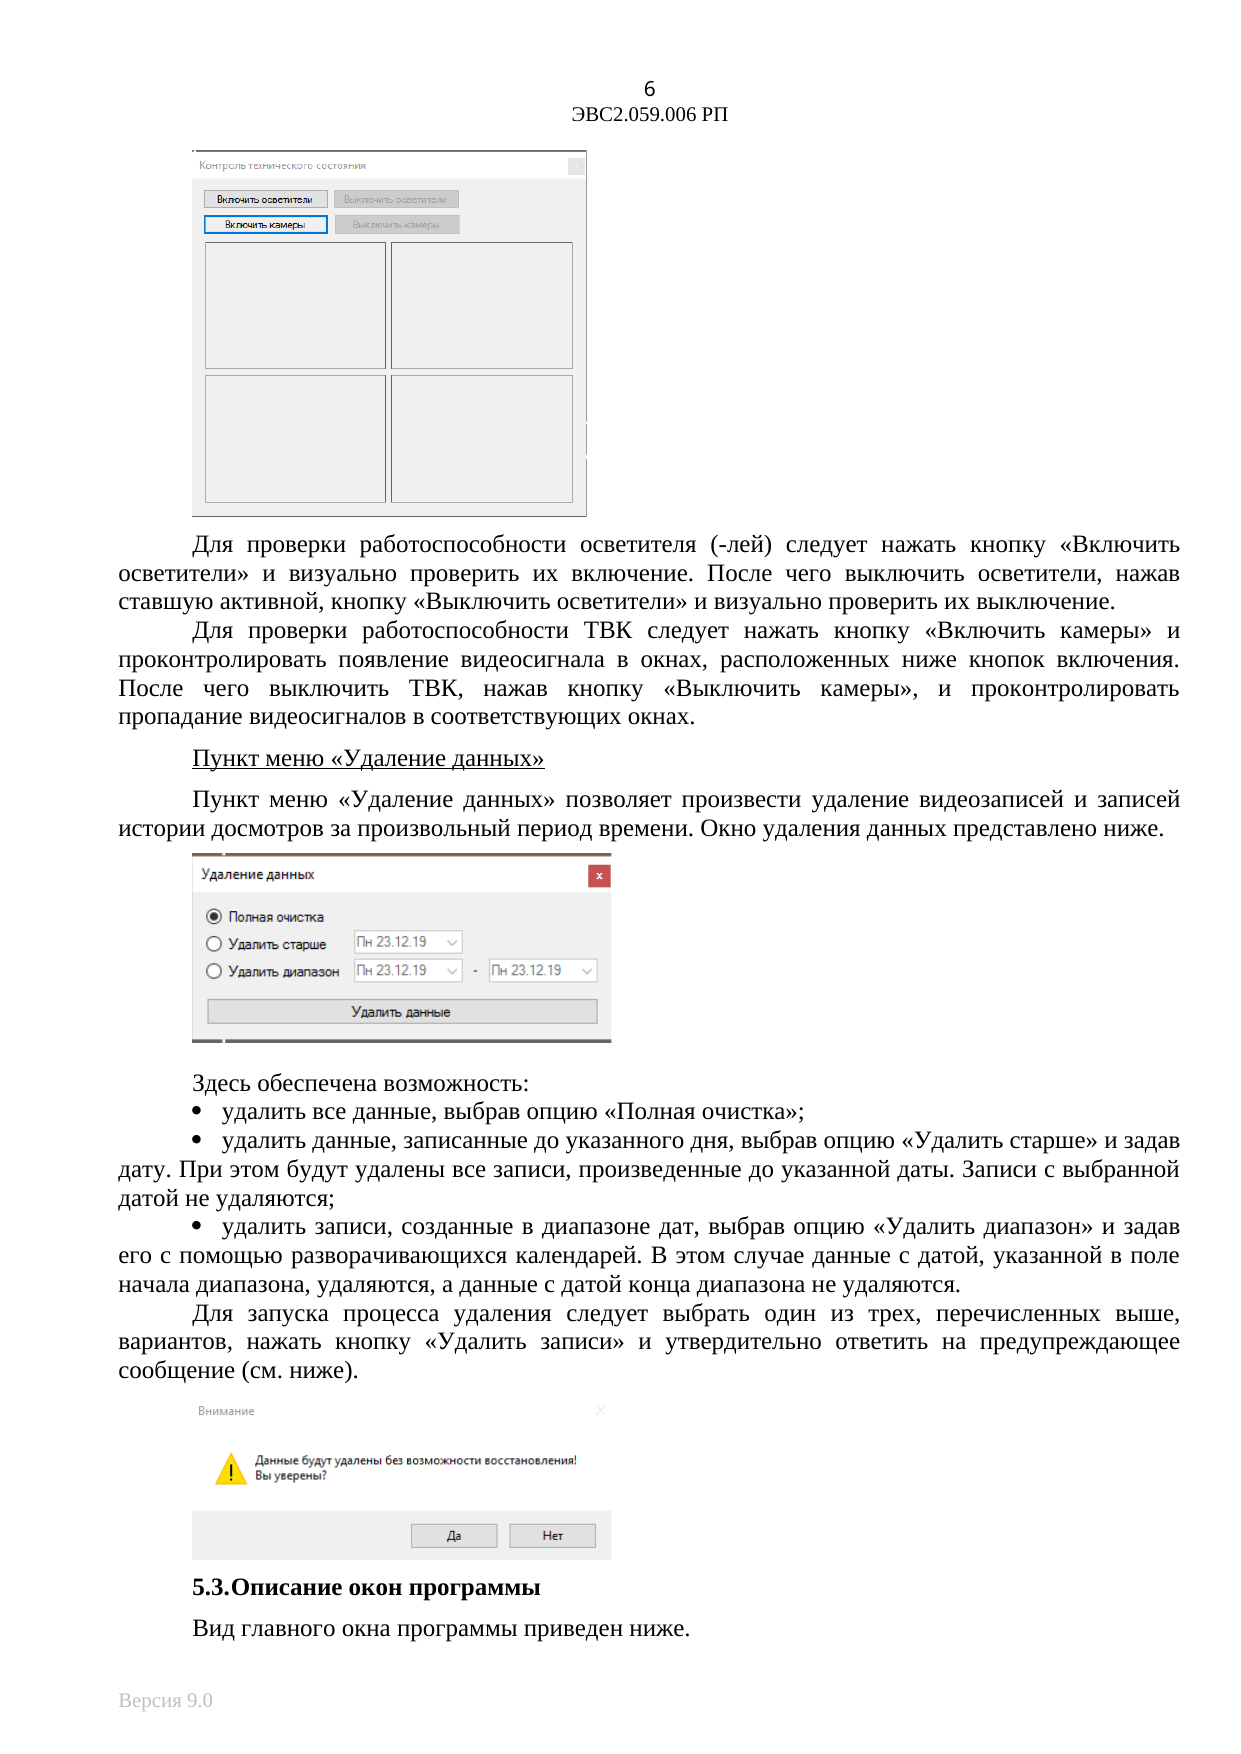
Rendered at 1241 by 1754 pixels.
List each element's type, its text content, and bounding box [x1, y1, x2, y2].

list удалить данные, записанные до указанного дня, выбрав опцию «Удалить старше» и задав дату. При этом будут удалены все записи, произведенные до указанной даты. Записи с выбранной датой не удаляются; [118, 1125, 1181, 1211]
list удалить записи, созданные в диапазоне дат, выбрав опцию «Удалить диапазон» и задав его с помощью разворачивающихся календарей. В этом случае данные с датой, указанной в поле начала диапазона, удаляются, а данные с датой конца диапазона не удаляются. [118, 1211, 1181, 1298]
text Для проверки работоспособности ТВК следует нажать кнопку «Включить камеры» и проконтролировать появление видеосигнала в окнах, расположенных ниже кнопок включения. После чего выключить ТВК, нажав кнопку «Выключить камеры», и проконтролировать пропадание видеосигналов в соответствующих окнах. [118, 615, 1181, 730]
list удалить все данные, выбрав опцию «Полная очистка»; [118, 1096, 1181, 1125]
text Здесь обеспечена возможность: [118, 1068, 1181, 1096]
text Пункт меню «Удаление данных» [118, 743, 1181, 771]
picture [192, 853, 612, 1043]
picture [192, 1396, 612, 1560]
picture [192, 150, 587, 517]
text Для запуска процесса удаления следует выбрать один из трех, перечисленных выше, вариантов, нажать кнопку «Удалить записи» и утвердительно ответить на предупреждающее сообщение (см. ниже). [118, 1298, 1181, 1384]
text Пункт меню «Удаление данных» позволяет произвести удаление видеозаписей и записей истории досмотров за произвольный период времени. Окно удаления данных представлено ниже. [118, 784, 1181, 841]
text Для проверки работоспособности осветителя (-лей) следует нажать кнопку «Включить осветители» и визуально проверить их включение. После чего выключить осветители, нажав ставшую активной, кнопку «Выключить осветители» и визуально проверить их выключение. [118, 529, 1181, 615]
text Вид главного окна программы приведен ниже. [118, 1613, 1181, 1642]
subtitle Описание окон программы [192, 1572, 1181, 1601]
